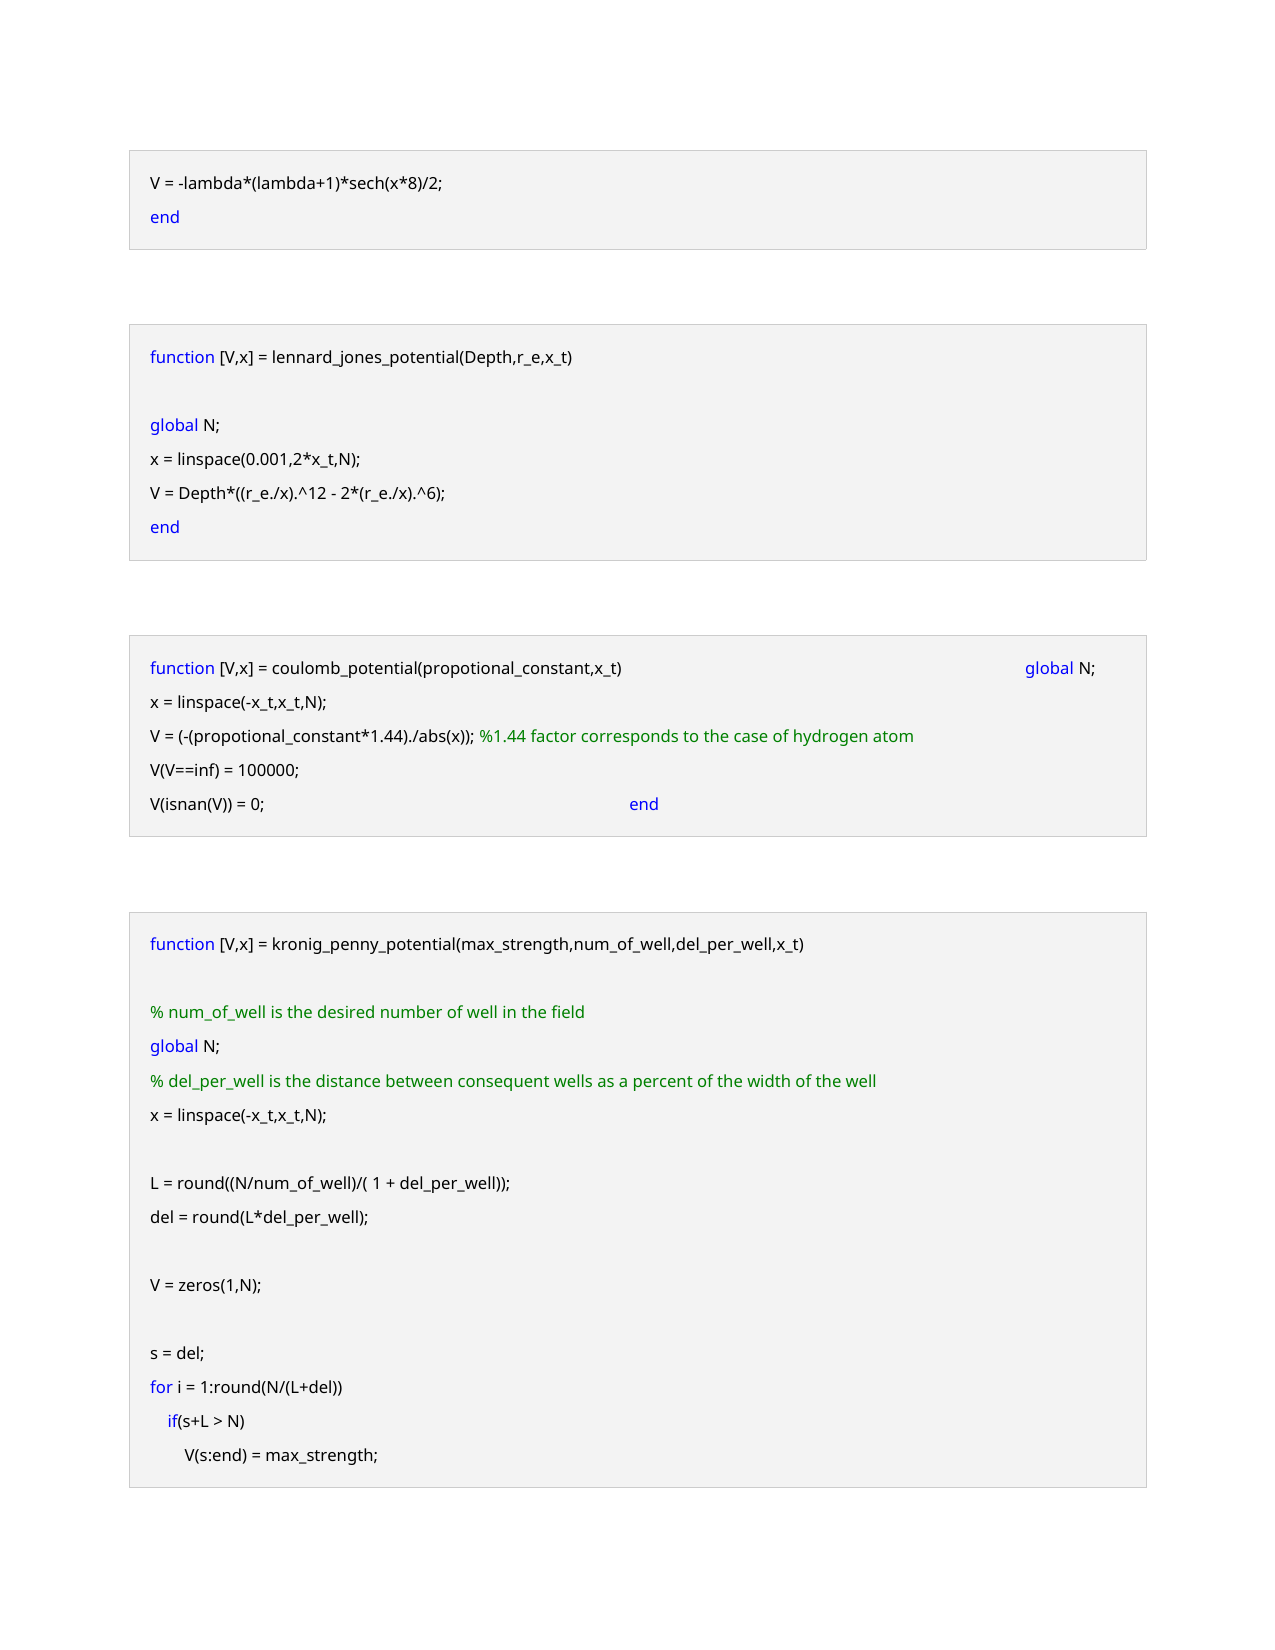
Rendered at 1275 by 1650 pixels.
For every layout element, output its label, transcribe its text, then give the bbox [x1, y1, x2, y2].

text function [V,x] = lennard_jones_potential(Depth,r_e,x_t) global N; x = linspace(0.001,2*x_t,N); V = Depth*((r_e./x).^12 - 2*(r_e./x).^6); end [130, 325, 1146, 560]
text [130, 151, 1146, 249]
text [130, 913, 1146, 1487]
text function [V,x] = coulomb_potential(propotional_constant,x_t) global N; x = linspace(-x_t,x_t,N); V = (-(propotional_constant*1.44)./abs(x)); %1.44 factor corresponds to the case of hydrogen atom V(V==inf) = 100000; V(isnan(V)) = 0; end [130, 636, 1146, 836]
